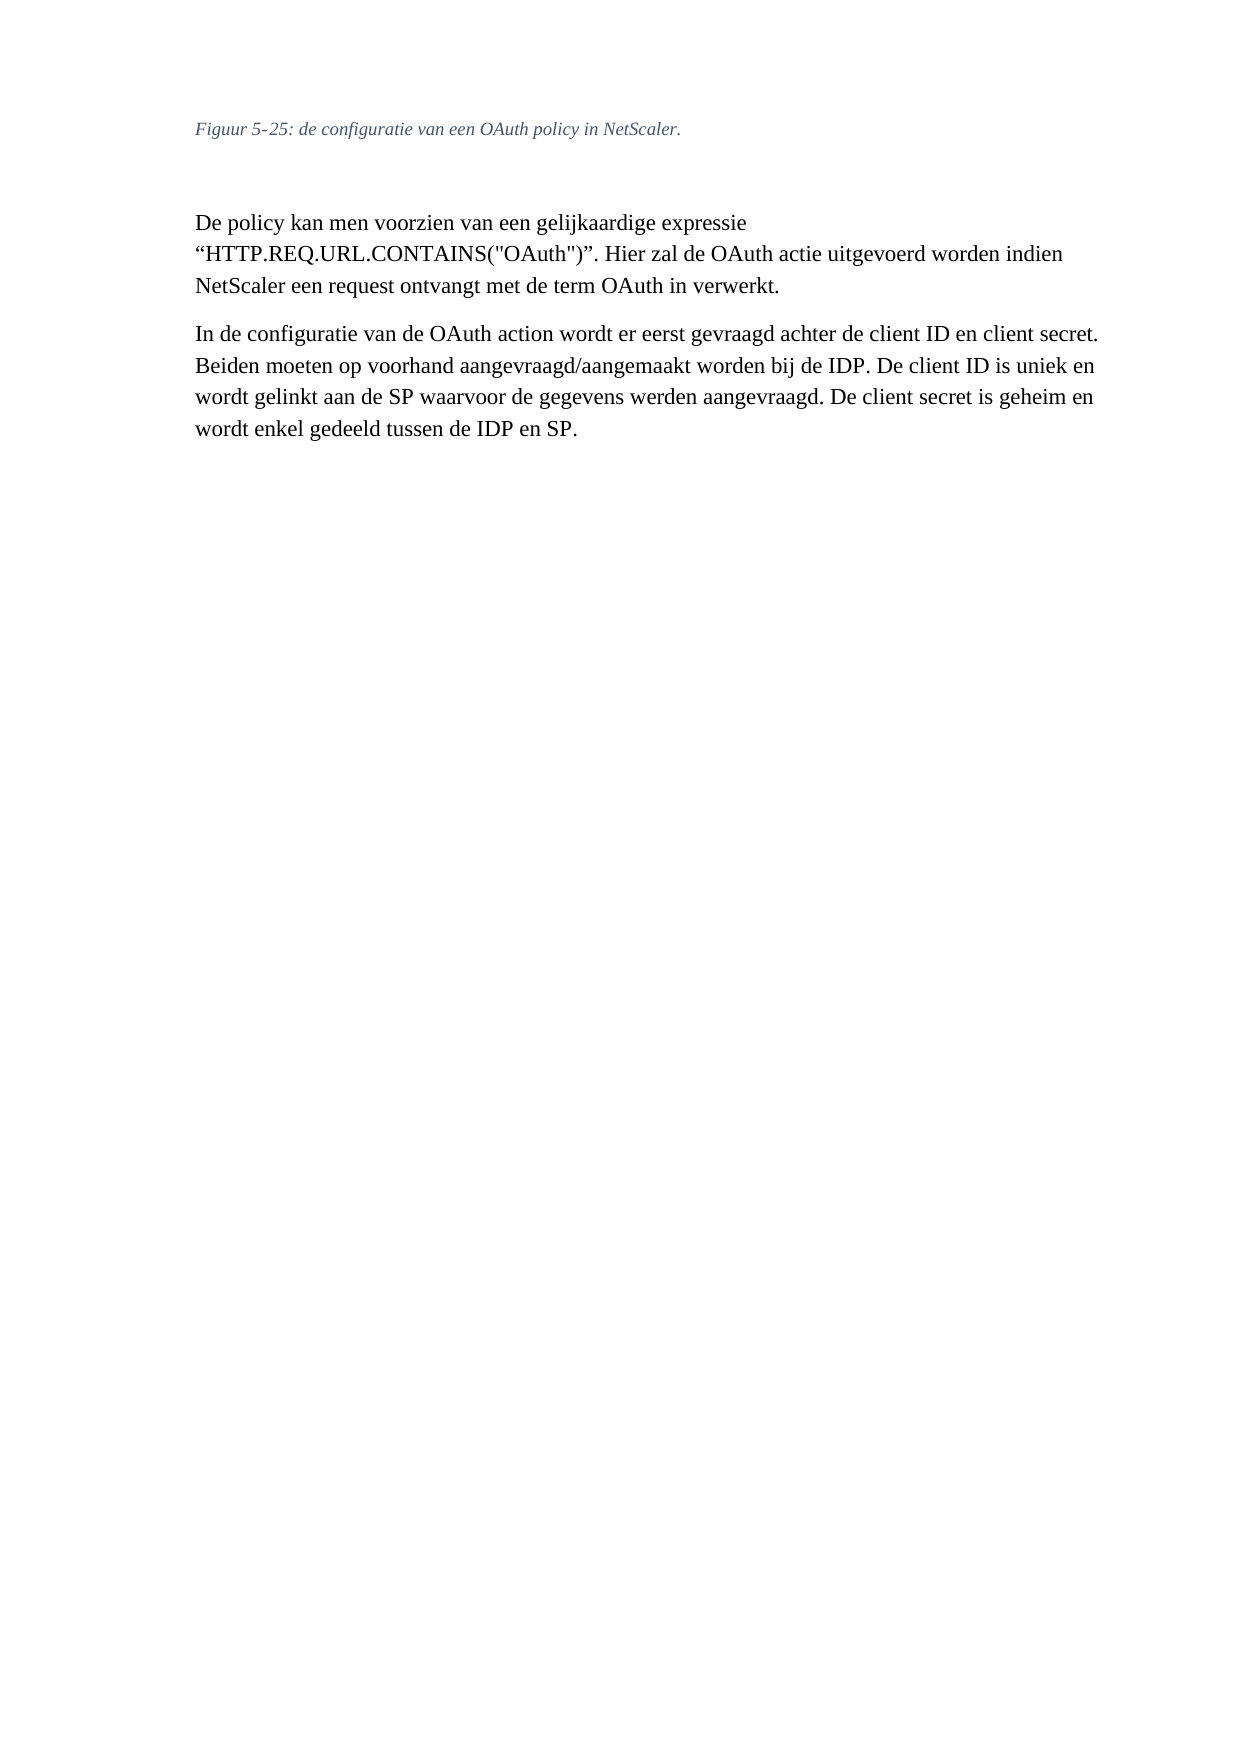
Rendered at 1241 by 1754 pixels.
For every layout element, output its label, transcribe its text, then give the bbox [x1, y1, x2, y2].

text In de configuratie van de OAuth action wordt er eerst gevraagd achter de client ID en client secret. Beiden moeten op voorhand aangevraagd/aangemaakt worden bij de IDP. De client ID is uniek en wordt gelinkt aan de SP waarvoor de gegevens werden aangevraagd. De client secret is geheim en wordt enkel gedeeld tussen de IDP en SP. [195, 320, 1122, 441]
text De policy kan men voorzien van een gelijkaardige expressie “HTTP.REQ.URL.CONTAINS("OAuth")”. Hier zal de OAuth actie uitgevoerd worden indien NetScaler een request ontvangt met de term OAuth in verwerkt. [195, 209, 1122, 298]
